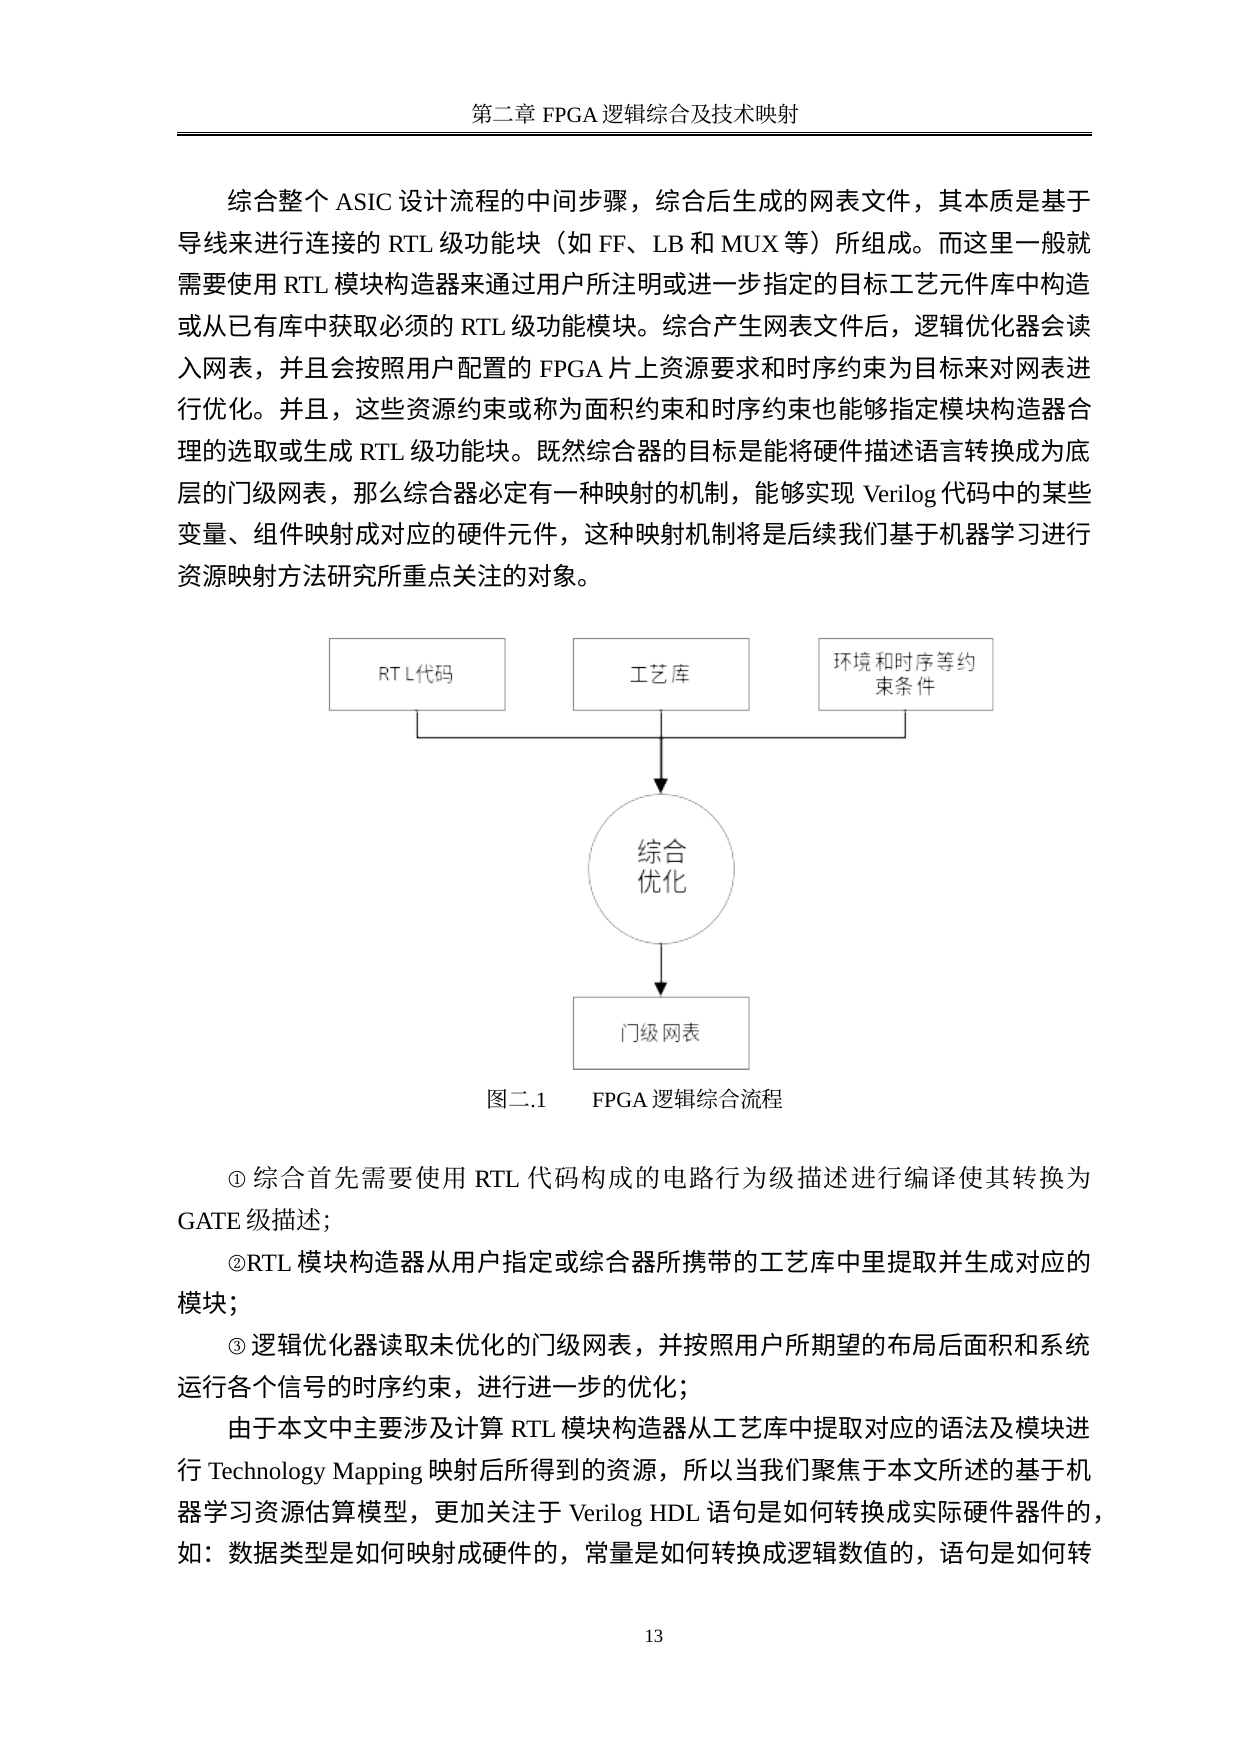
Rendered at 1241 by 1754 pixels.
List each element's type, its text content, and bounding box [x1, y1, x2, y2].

text ②RTL模块构造器从用户指定或综合器所携带的工艺库中里提取并生成对应的模块； [177, 1238, 1092, 1321]
text ③逻辑优化器读取未优化的门级网表，并按照用户所期望的布局后面积和系统运行各个信号的时序约束，进行进一步的优化； [177, 1321, 1092, 1404]
text 综合整个ASIC设计流程的中间步骤，综合后生成的网表文件，其本质是基于导线来进行连接的RTL级功能块（如FF、LB和MUX等）所组成。而这里一般就需要使用RTL模块构造器来通过用户所注明或进一步指定的目标工艺元件库中构造或从已有库中获取必须的RTL级功能模块。综合产生网表文件后，逻辑优化器会读入网表，并且会按照用户配置的FPGA片上资源要求和时序约束为目标来对网表进行优化。并且，这些资源约束或称为面积约束和时序约束也能够指定模块构造器合理的选取或生成RTL级功能块。既然综合器的目标是能将硬件描述语言转换成为底层的门级网表，那么综合器必定有一种映射的机制，能够实现Verilog代码中的某些变量、组件映射成对应的硬件元件，这种映射机制将是后续我们基于机器学习进行资源映射方法研究所重点关注的对象。 [177, 177, 1092, 594]
text ①综合首先需要使用RTL代码构成的电路行为级描述进行编译使其转换为GATE级描述； [177, 1154, 1092, 1238]
text FPGA逻辑综合流程 [177, 1082, 1092, 1114]
